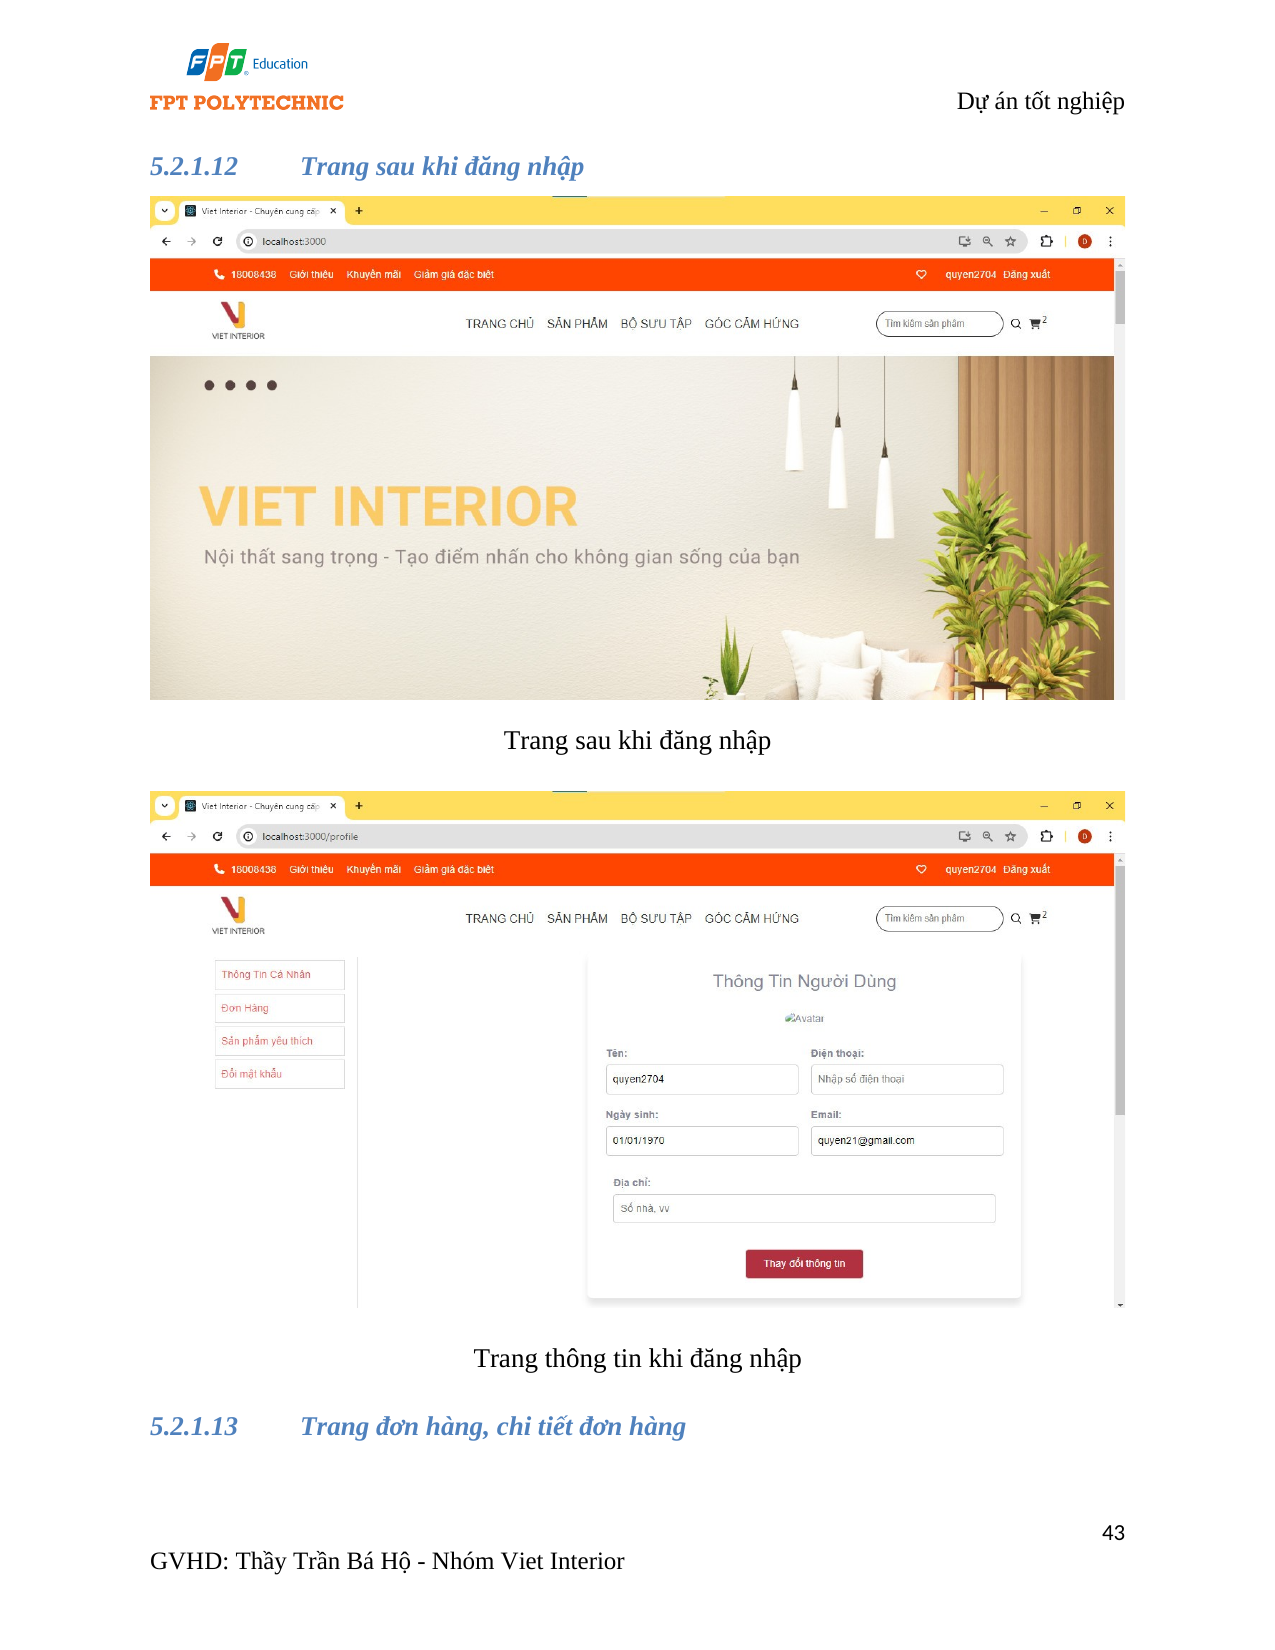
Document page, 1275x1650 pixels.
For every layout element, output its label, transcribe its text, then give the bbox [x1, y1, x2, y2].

text Trang thông tin khi đăng nhập [150, 1342, 1125, 1374]
subtitle Trang sau khi đăng nhập [150, 150, 1125, 181]
picture [150, 43, 344, 110]
text Trang sau khi đăng nhập [150, 724, 1125, 755]
picture [150, 196, 1125, 700]
picture [150, 791, 1125, 1308]
subtitle Trang đơn hàng, chi tiết đơn hàng [150, 1410, 1125, 1441]
